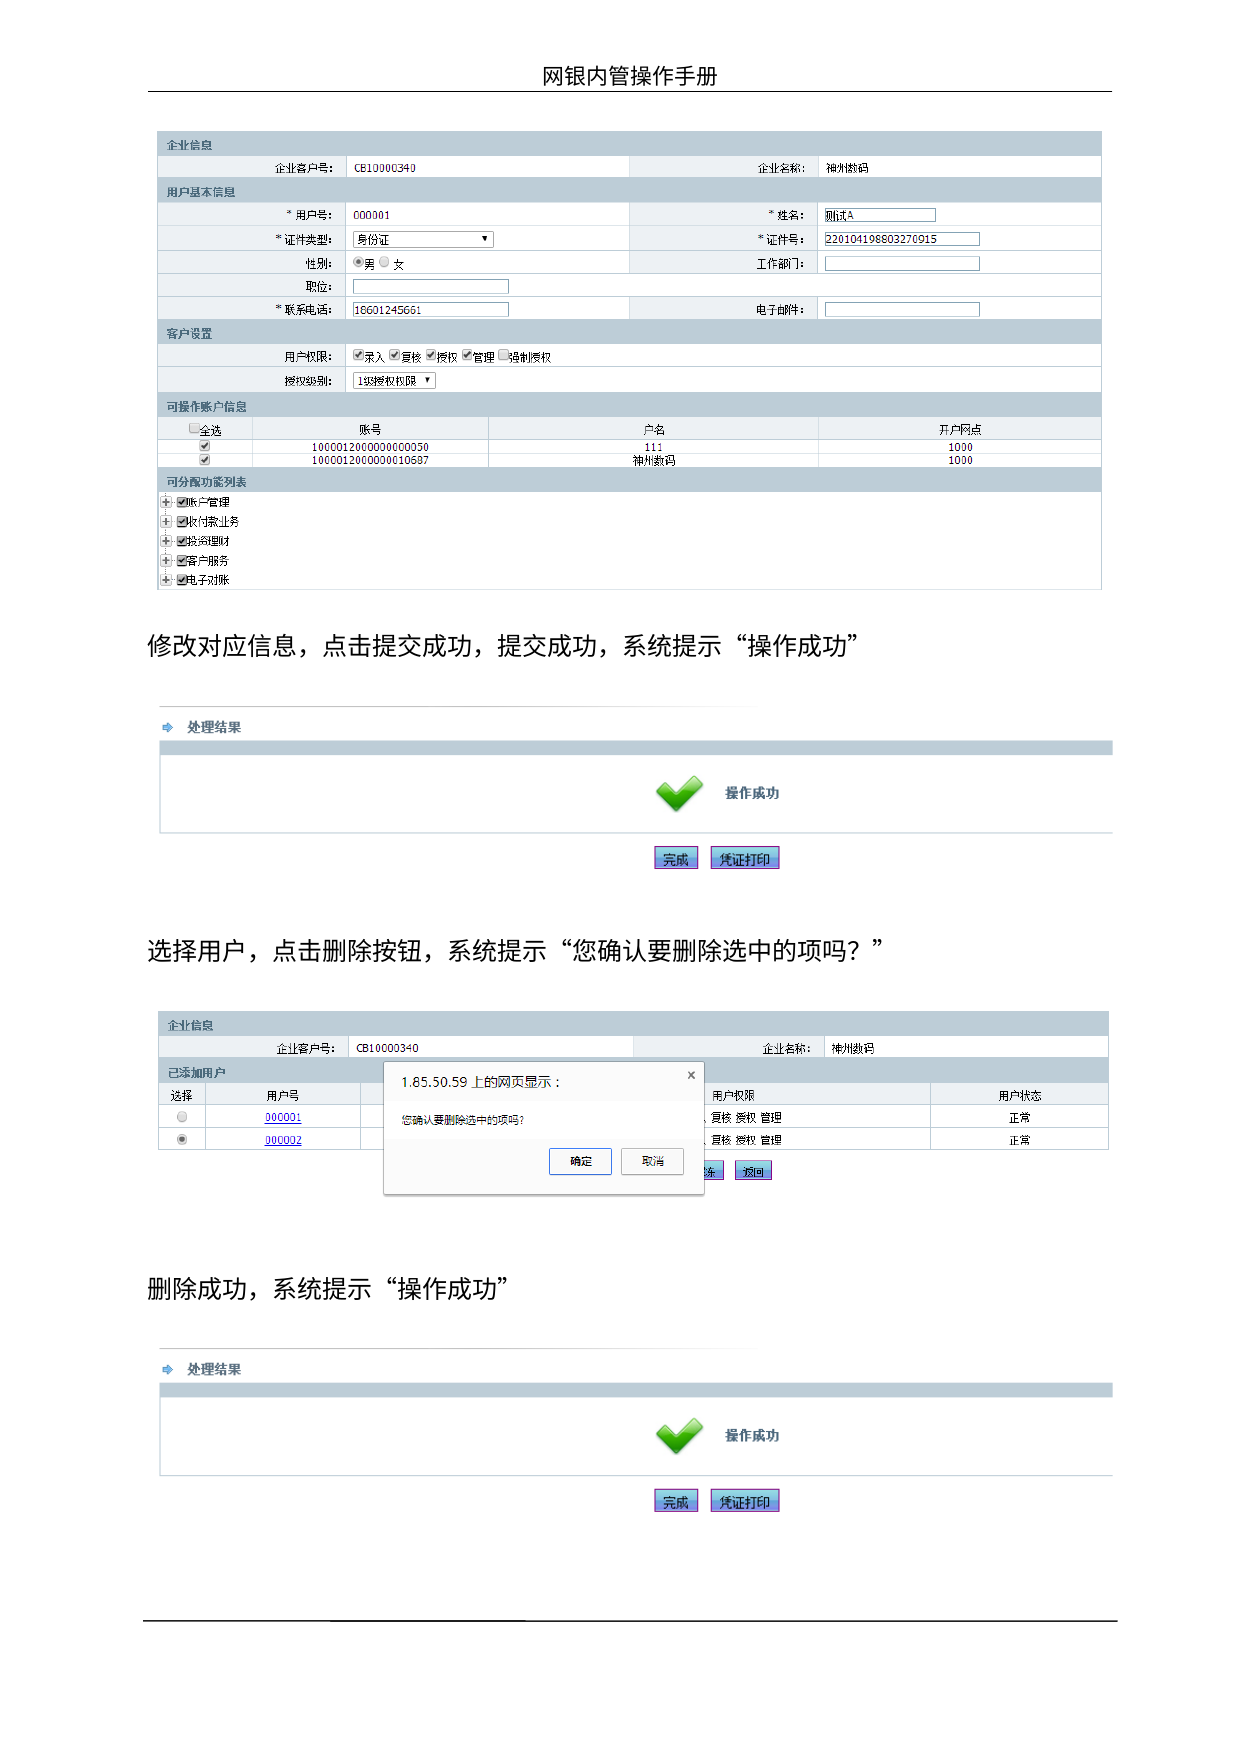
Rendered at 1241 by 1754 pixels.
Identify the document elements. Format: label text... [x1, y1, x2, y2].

picture [147, 127, 1113, 590]
picture [147, 1348, 1113, 1535]
picture [147, 1006, 1113, 1234]
picture [147, 705, 1113, 892]
text 删除成功，系统提示“操作成功” [148, 1253, 1112, 1321]
text 选择用户，点击删除按钮，系统提示“您确认要删除选中的项吗？” [148, 915, 1112, 983]
text 修改对应信息，点击提交成功，提交成功，系统提示“操作成功” [148, 611, 1112, 679]
